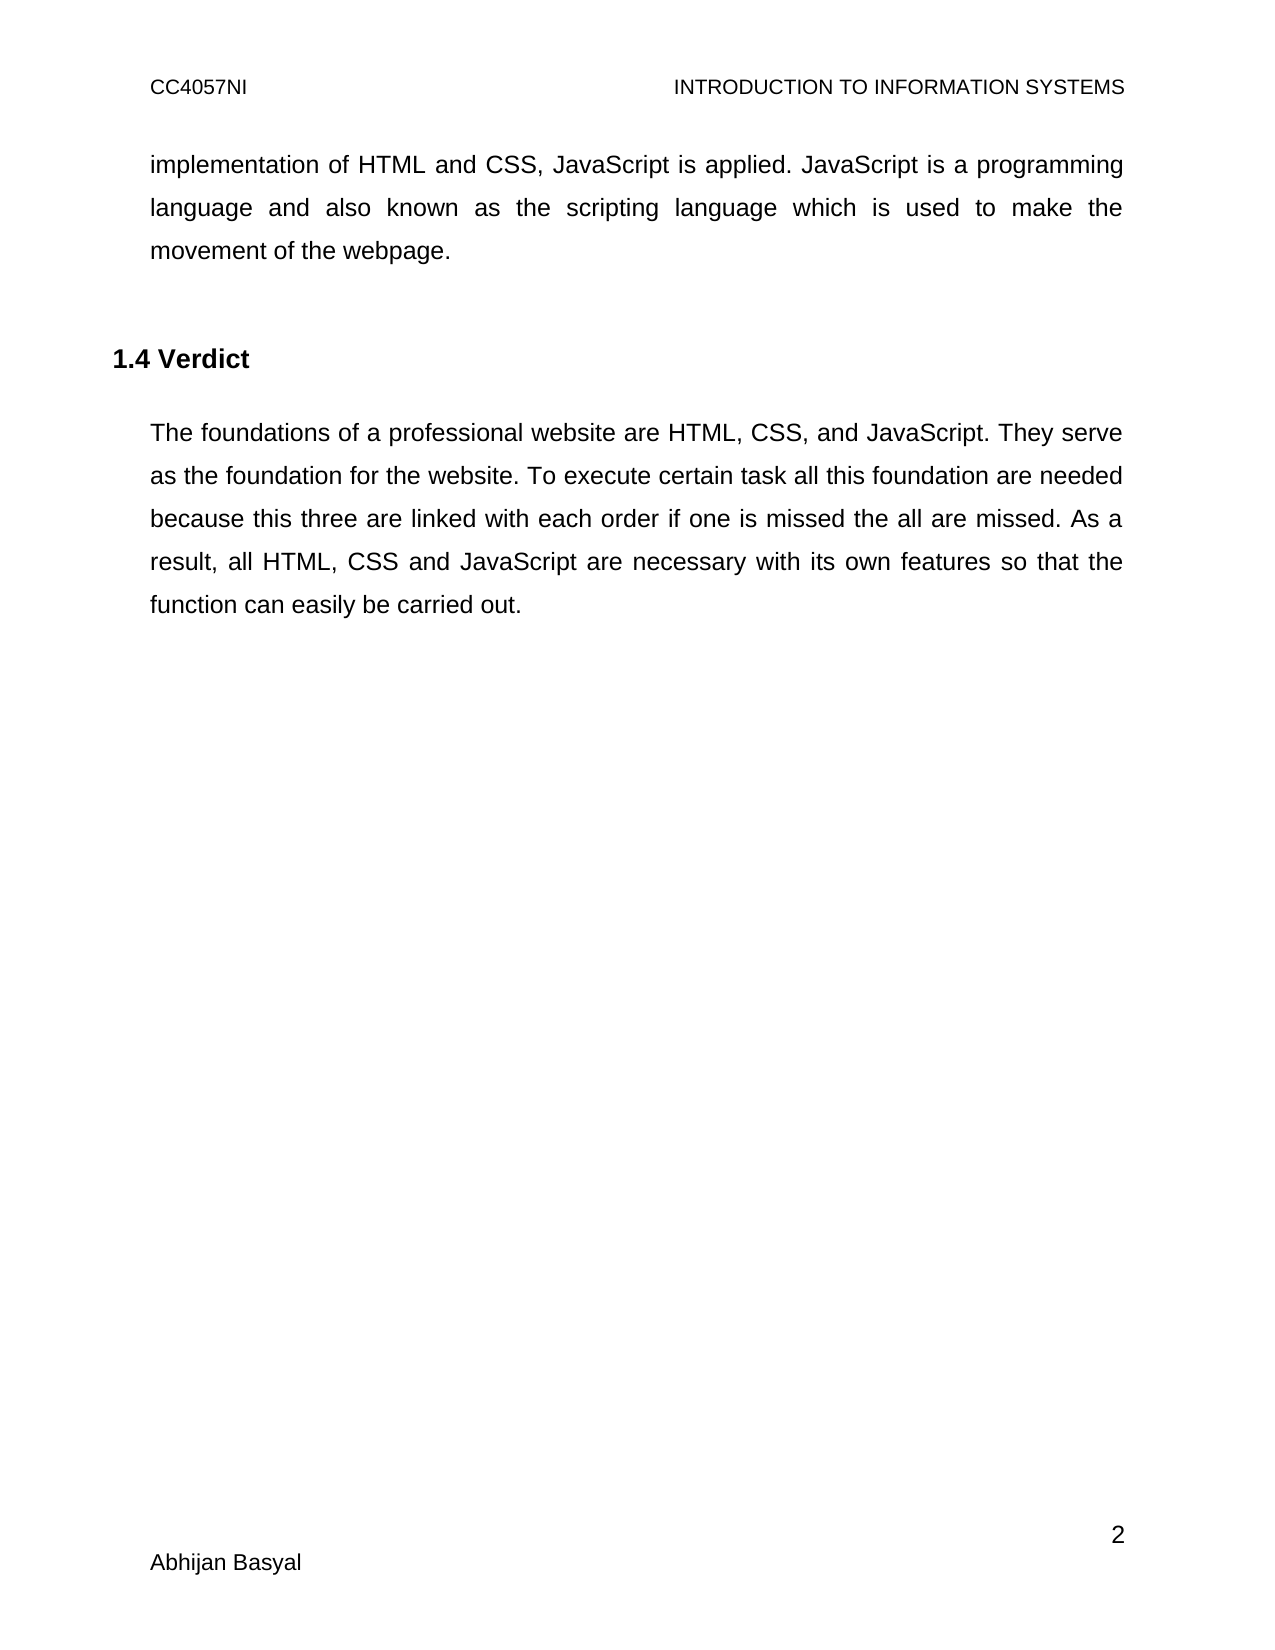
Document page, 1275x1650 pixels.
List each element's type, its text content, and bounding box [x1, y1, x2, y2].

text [150, 150, 1125, 265]
subtitle 1.4 Verdict [112, 343, 1125, 374]
text The foundations of a professional website are HTML, CSS, and JavaScript. They serve as the foundation for the website. To execute certain task all this foundation are needed because this three are linked with each order if one is missed the all are missed. As a result, all HTML, CSS and JavaScript are necessary with its own features so that the function can easily be carried out. [150, 418, 1125, 619]
